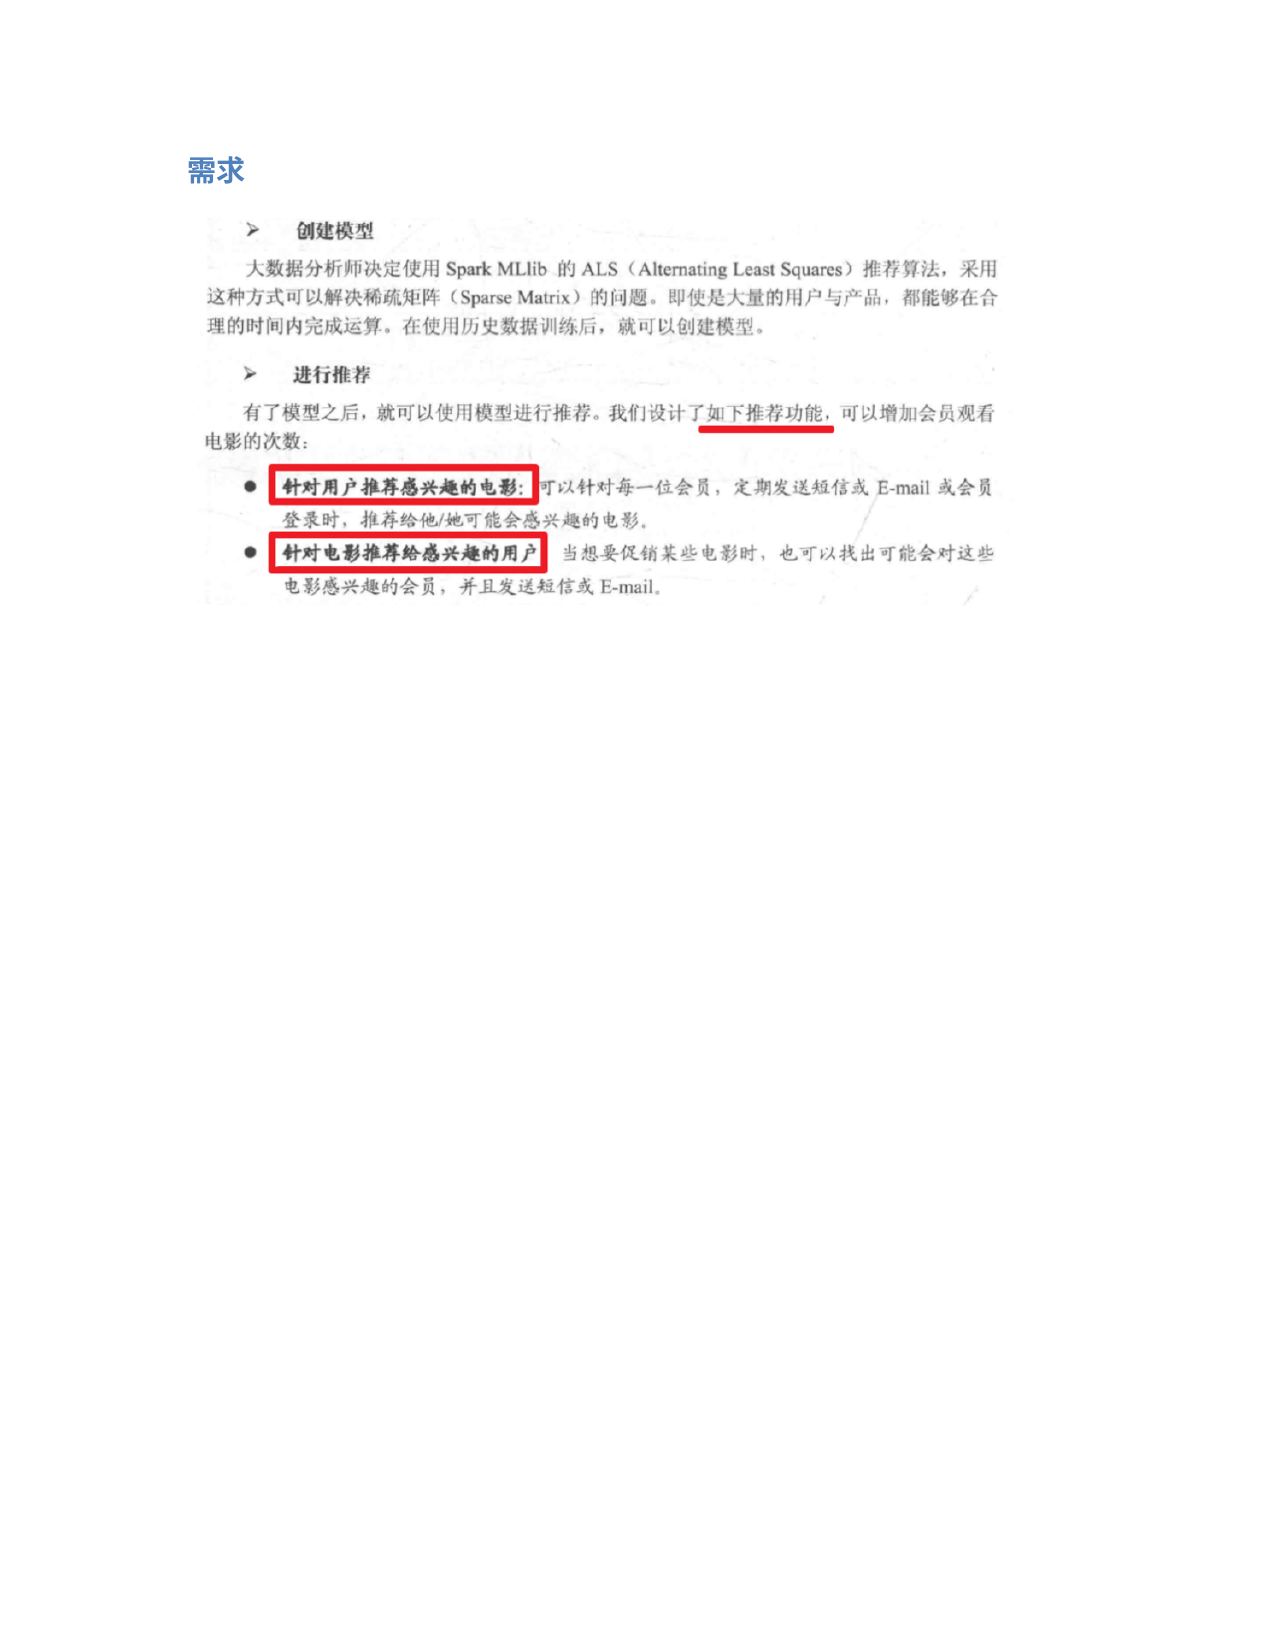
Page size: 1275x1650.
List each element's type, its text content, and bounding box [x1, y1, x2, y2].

subtitle 需求 [187, 150, 1087, 190]
picture [187, 189, 1063, 649]
